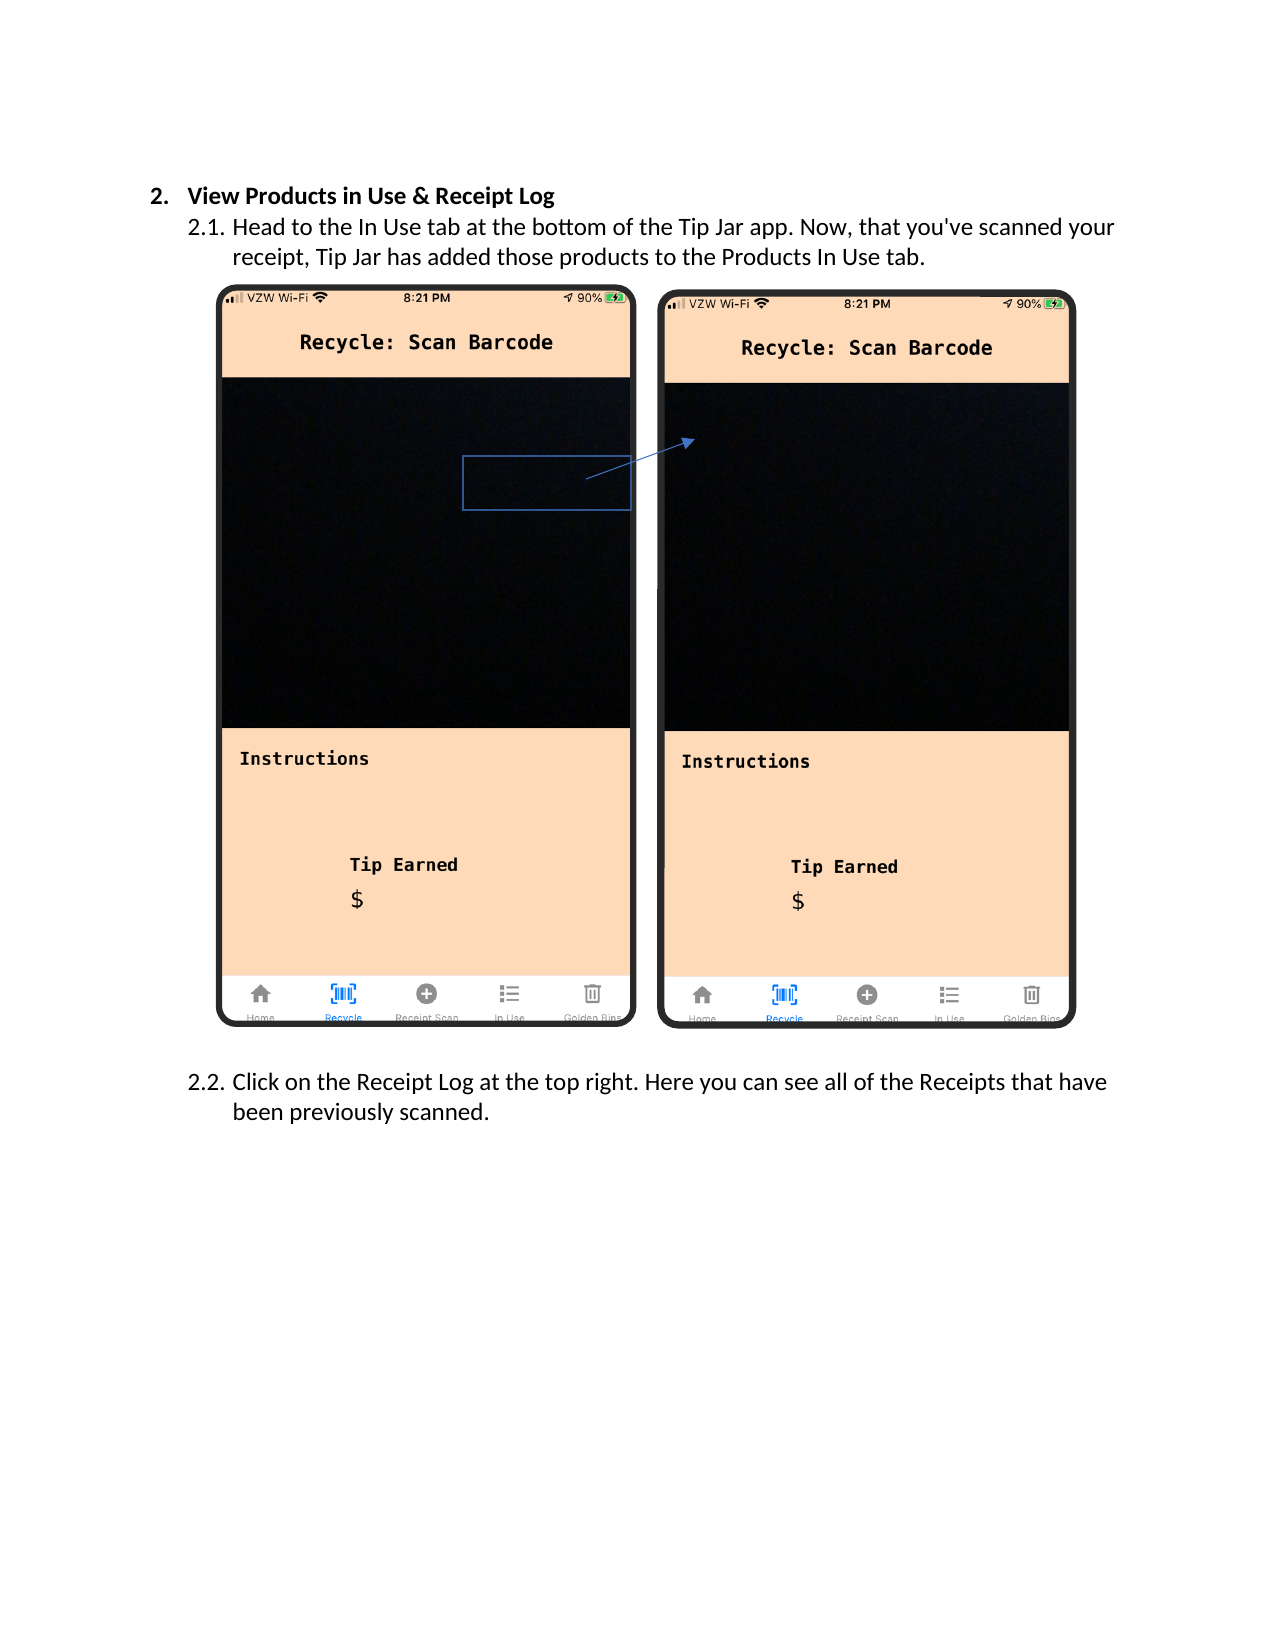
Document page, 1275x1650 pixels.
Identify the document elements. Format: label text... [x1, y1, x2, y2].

list Click on the Receipt Log at the top right. Here you can see all of the Receipts that have been previously scanned. [187, 1066, 1125, 1127]
picture [464, 457, 630, 509]
picture [223, 291, 630, 1020]
picture [665, 297, 1068, 1021]
list Head to the In Use tab at the bottom of the Tip Jar app. Now, that you've scanned your receipt, Tip Jar has added those products to the Products In Use tab. [187, 211, 1125, 272]
list View Products in Use & Receipt Log [150, 181, 1125, 211]
